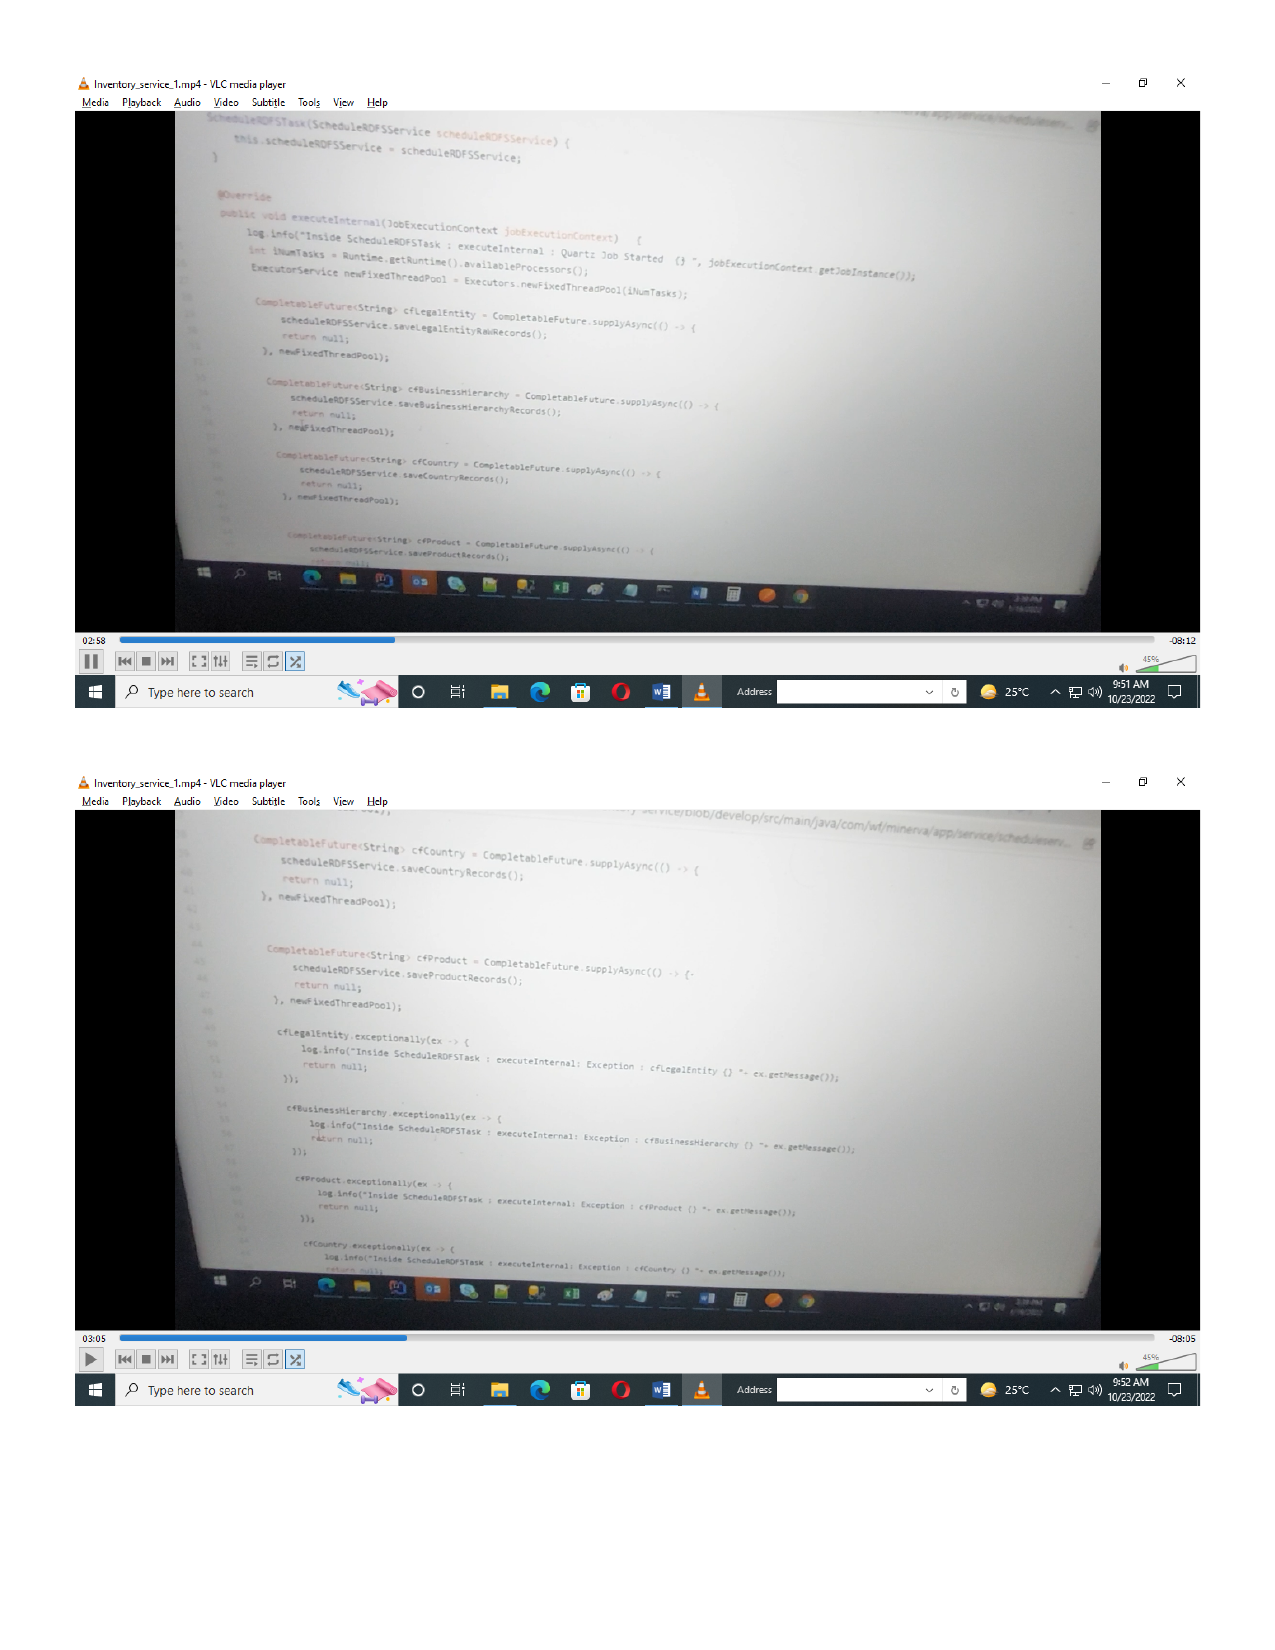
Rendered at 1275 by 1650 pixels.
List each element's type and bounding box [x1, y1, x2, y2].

picture [75, 75, 1200, 708]
picture [75, 773, 1200, 1406]
